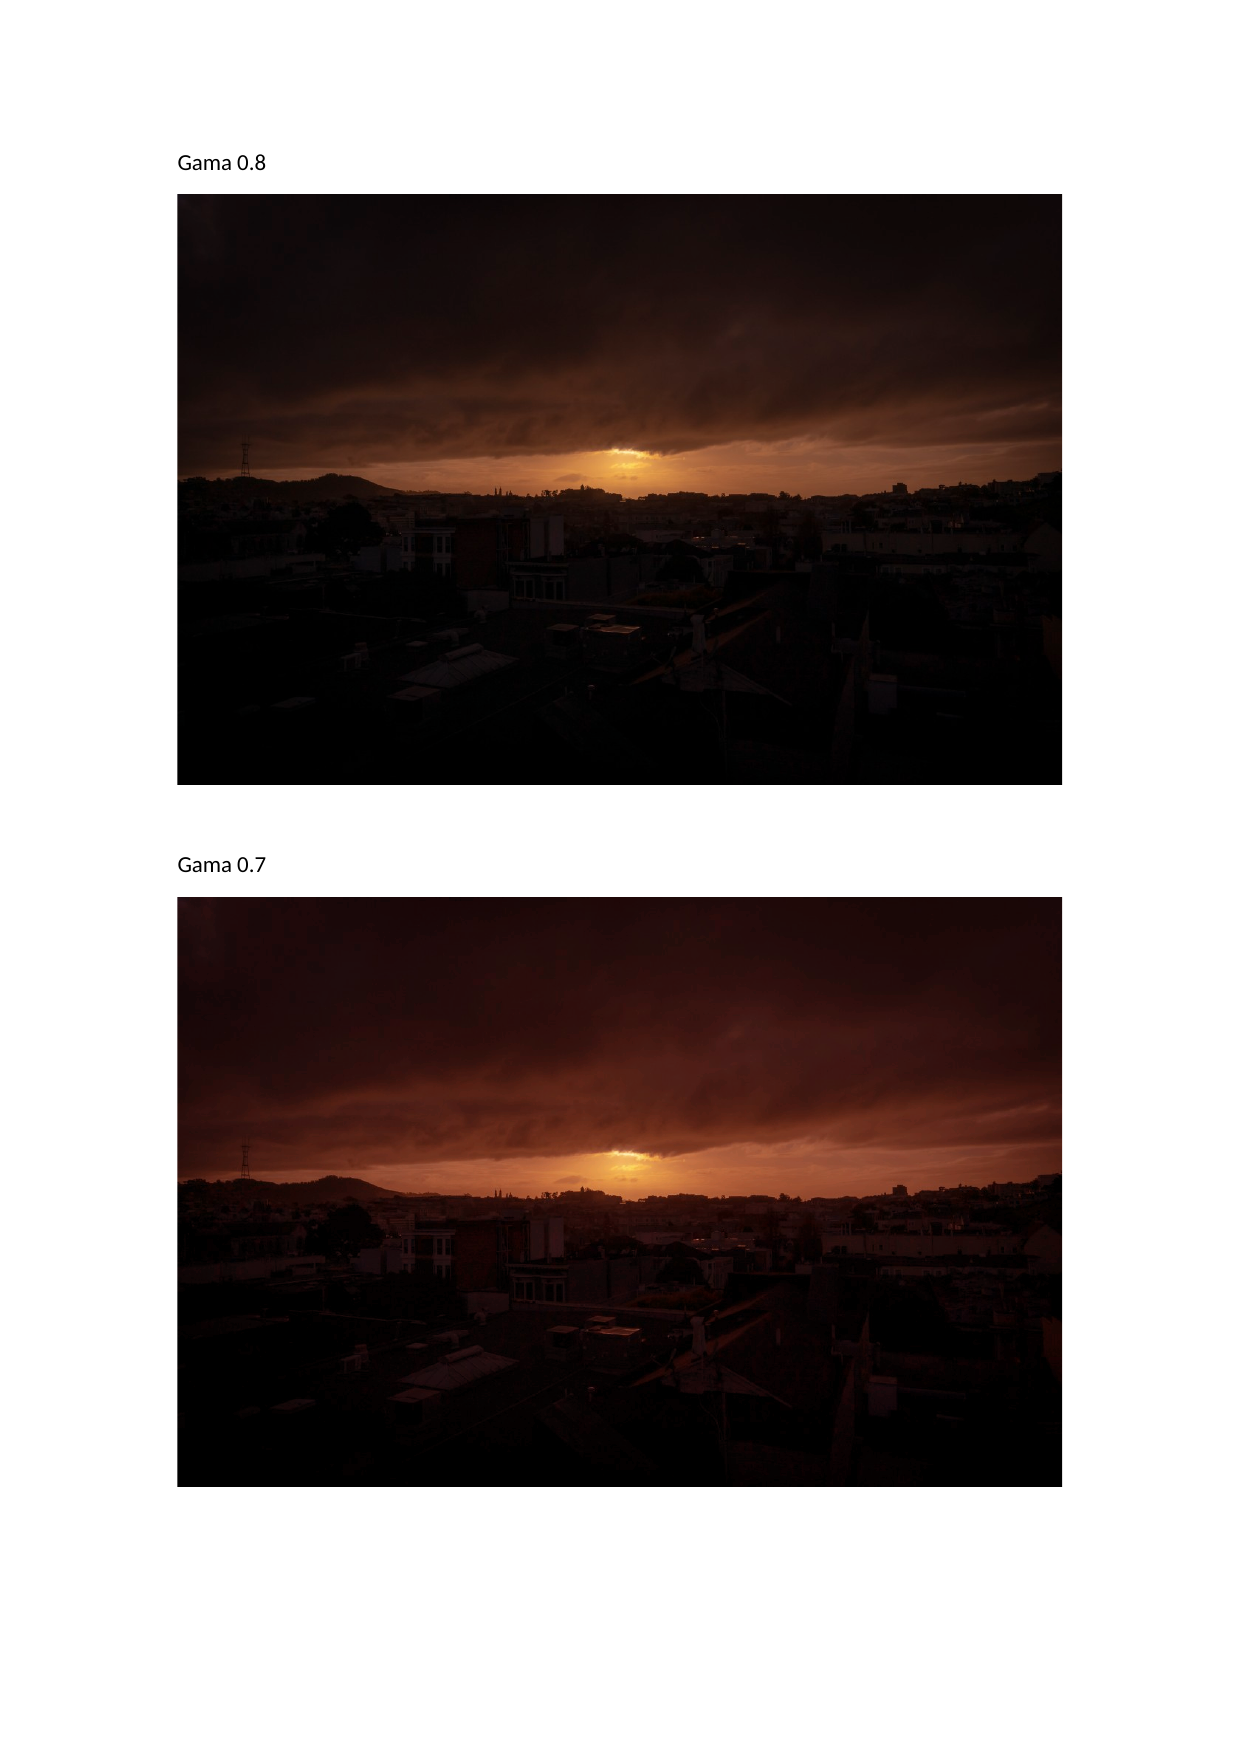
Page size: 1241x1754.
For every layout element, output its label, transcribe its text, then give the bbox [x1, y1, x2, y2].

text Gama 0.8 [177, 148, 1063, 176]
picture [177, 897, 1063, 1487]
picture [177, 194, 1063, 785]
text Gama 0.7 [177, 850, 1063, 878]
